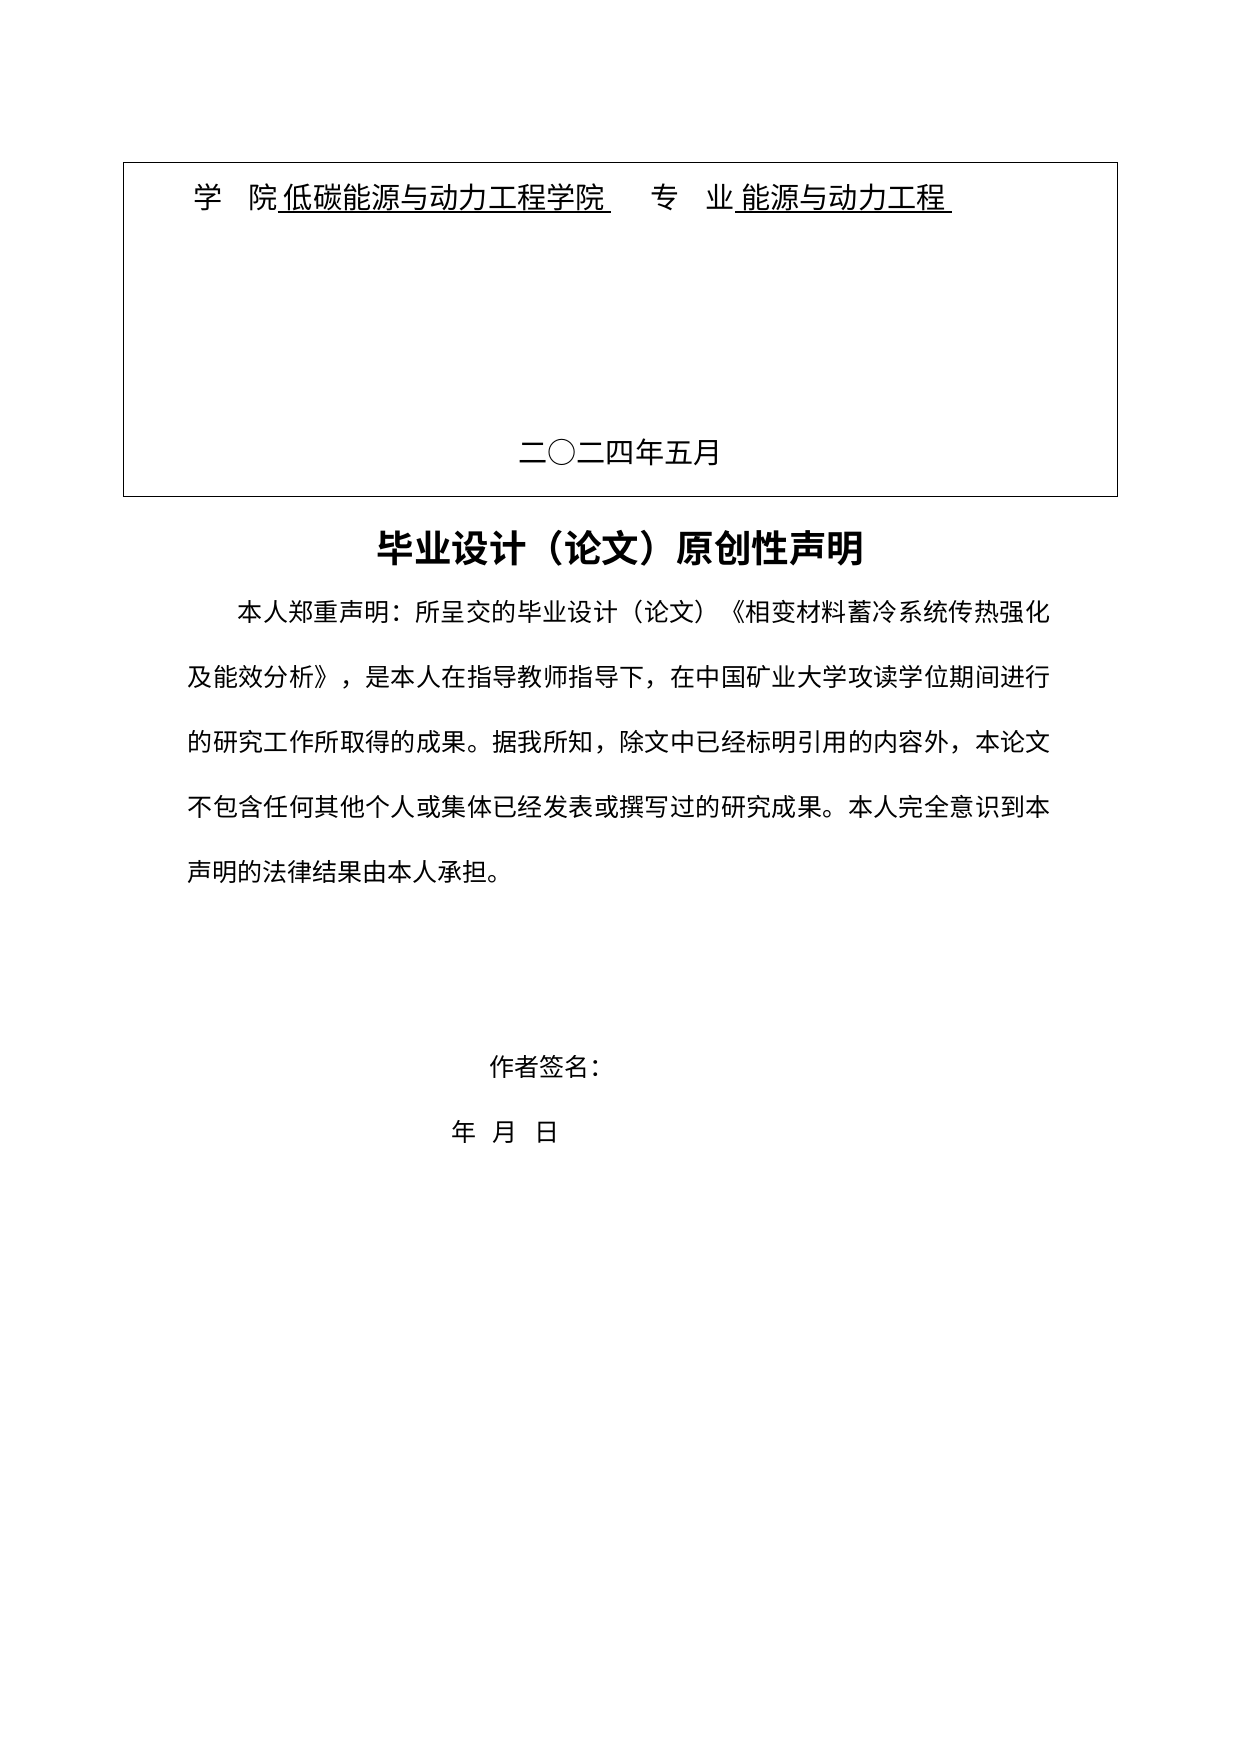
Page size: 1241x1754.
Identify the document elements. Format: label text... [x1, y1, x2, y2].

text 作者签名： [187, 1033, 1053, 1098]
text 毕业设计（论文）原创性声明 [187, 513, 1053, 578]
text 年 月 日 [187, 1098, 1053, 1163]
text 本人郑重声明：所呈交的毕业设计（论文）《相变材料蓄冷系统传热强化及能效分析》，是本人在指导教师指导下，在中国矿业大学攻读学位期间进行的研究工作所取得的成果。据我所知，除文中已经标明引用的内容外，本论文不包含任何其他个人或集体已经发表或撰写过的研究成果。本人完全意识到本声明的法律结果由本人承担。 [187, 578, 1053, 903]
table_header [124, 163, 1117, 496]
